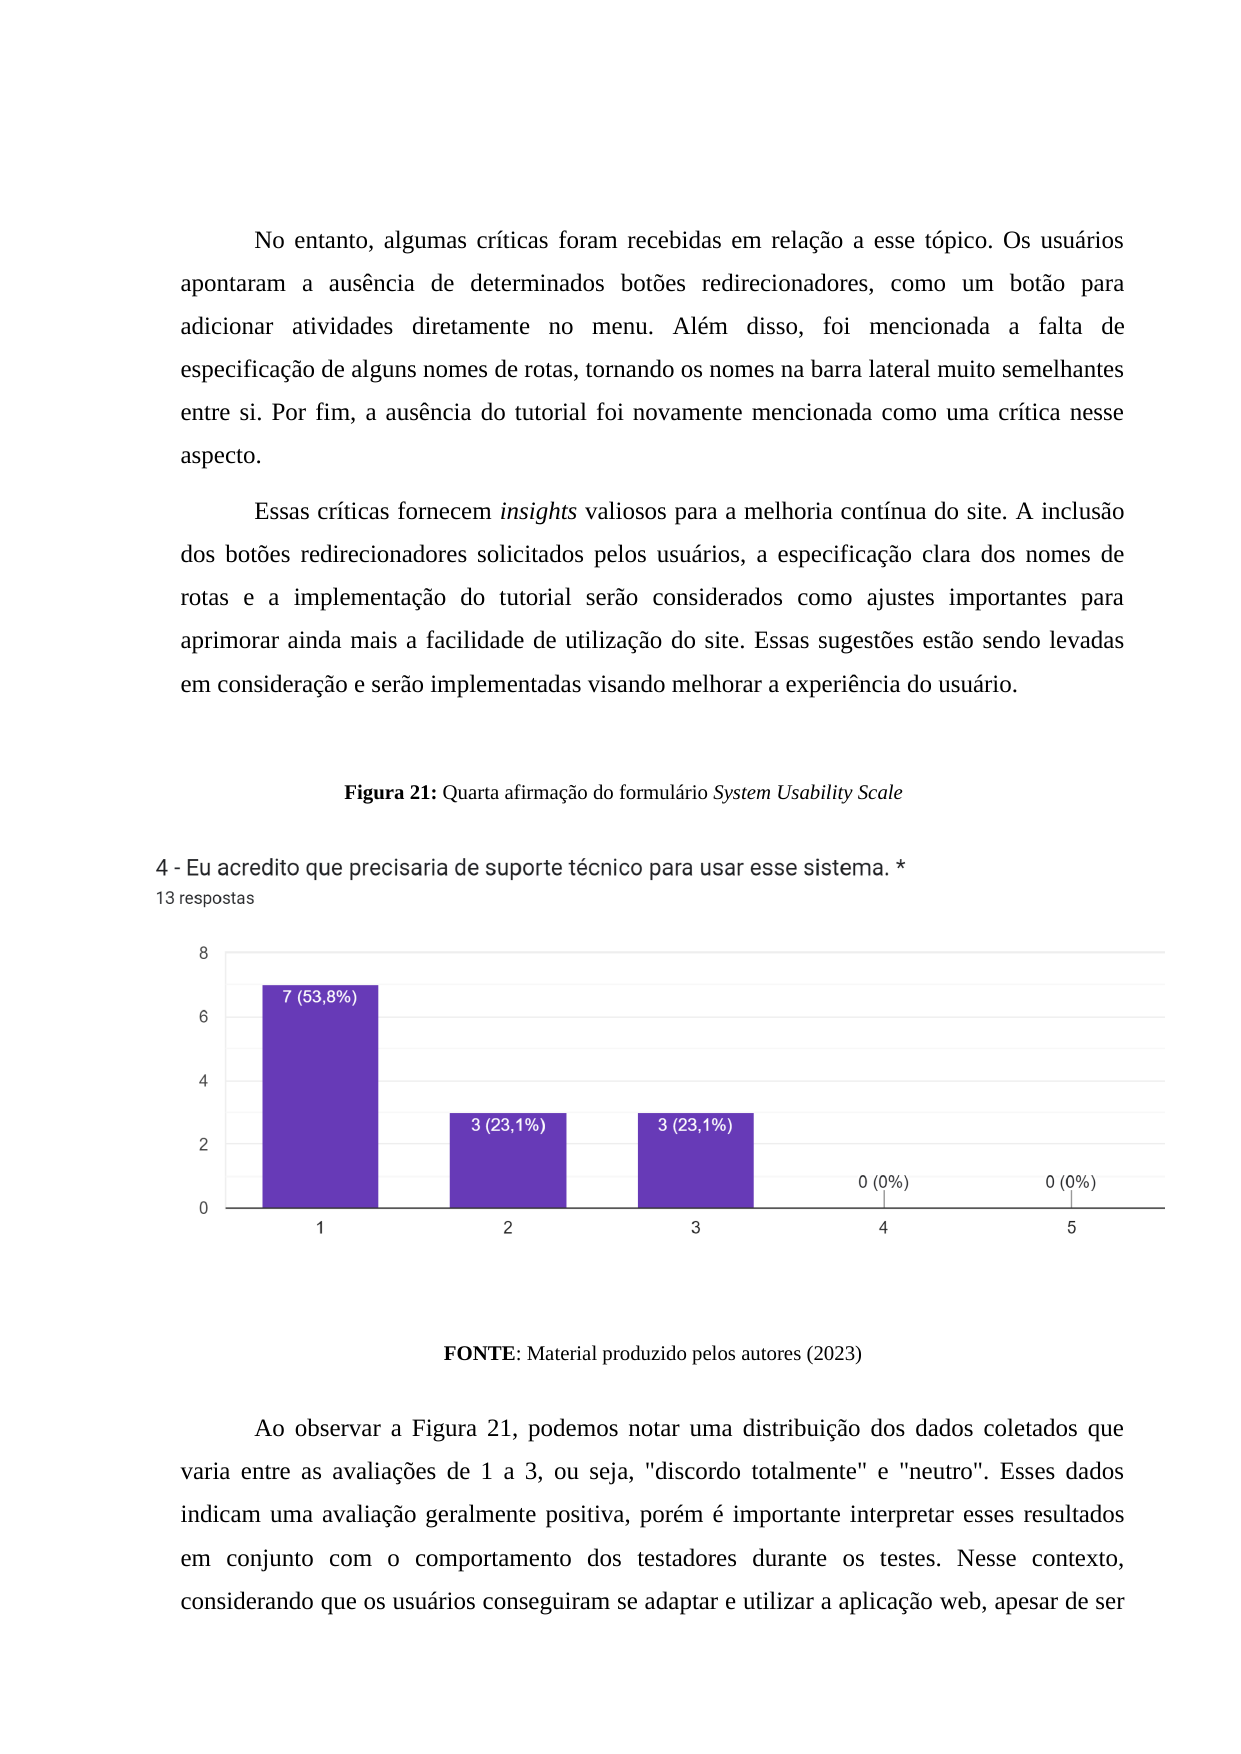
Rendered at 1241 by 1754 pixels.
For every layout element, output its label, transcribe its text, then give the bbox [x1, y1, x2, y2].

picture [121, 818, 1165, 1314]
text No entanto, algumas críticas foram recebidas em relação a esse tópico. Os usuários apontaram a ausência de determinados botões redirecionadores, como um botão para adicionar atividades diretamente no menu. Além disso, foi mencionada a falta de especificação de alguns nomes de rotas, tornando os nomes na barra lateral muito semelhantes entre si. Por fim, a ausência do tutorial foi novamente mencionada como uma crítica nesse aspecto. [180, 225, 1125, 469]
text Essas críticas fornecem insights valiosos para a melhoria contínua do site. A inclusão dos botões redirecionadores solicitados pelos usuários, a especificação clara dos nomes de rotas e a implementação do tutorial serão considerados como ajustes importantes para aprimorar ainda mais a facilidade de utilização do site. Essas sugestões estão sendo levadas em consideração e serão implementadas visando melhorar a experiência do usuário. [180, 496, 1125, 697]
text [180, 1413, 1125, 1614]
text Figura 21: Quarta afirmação do formulário System Usability Scale [121, 780, 1125, 818]
text FONTE: Material produzido pelos autores (2023) [180, 1341, 1125, 1365]
